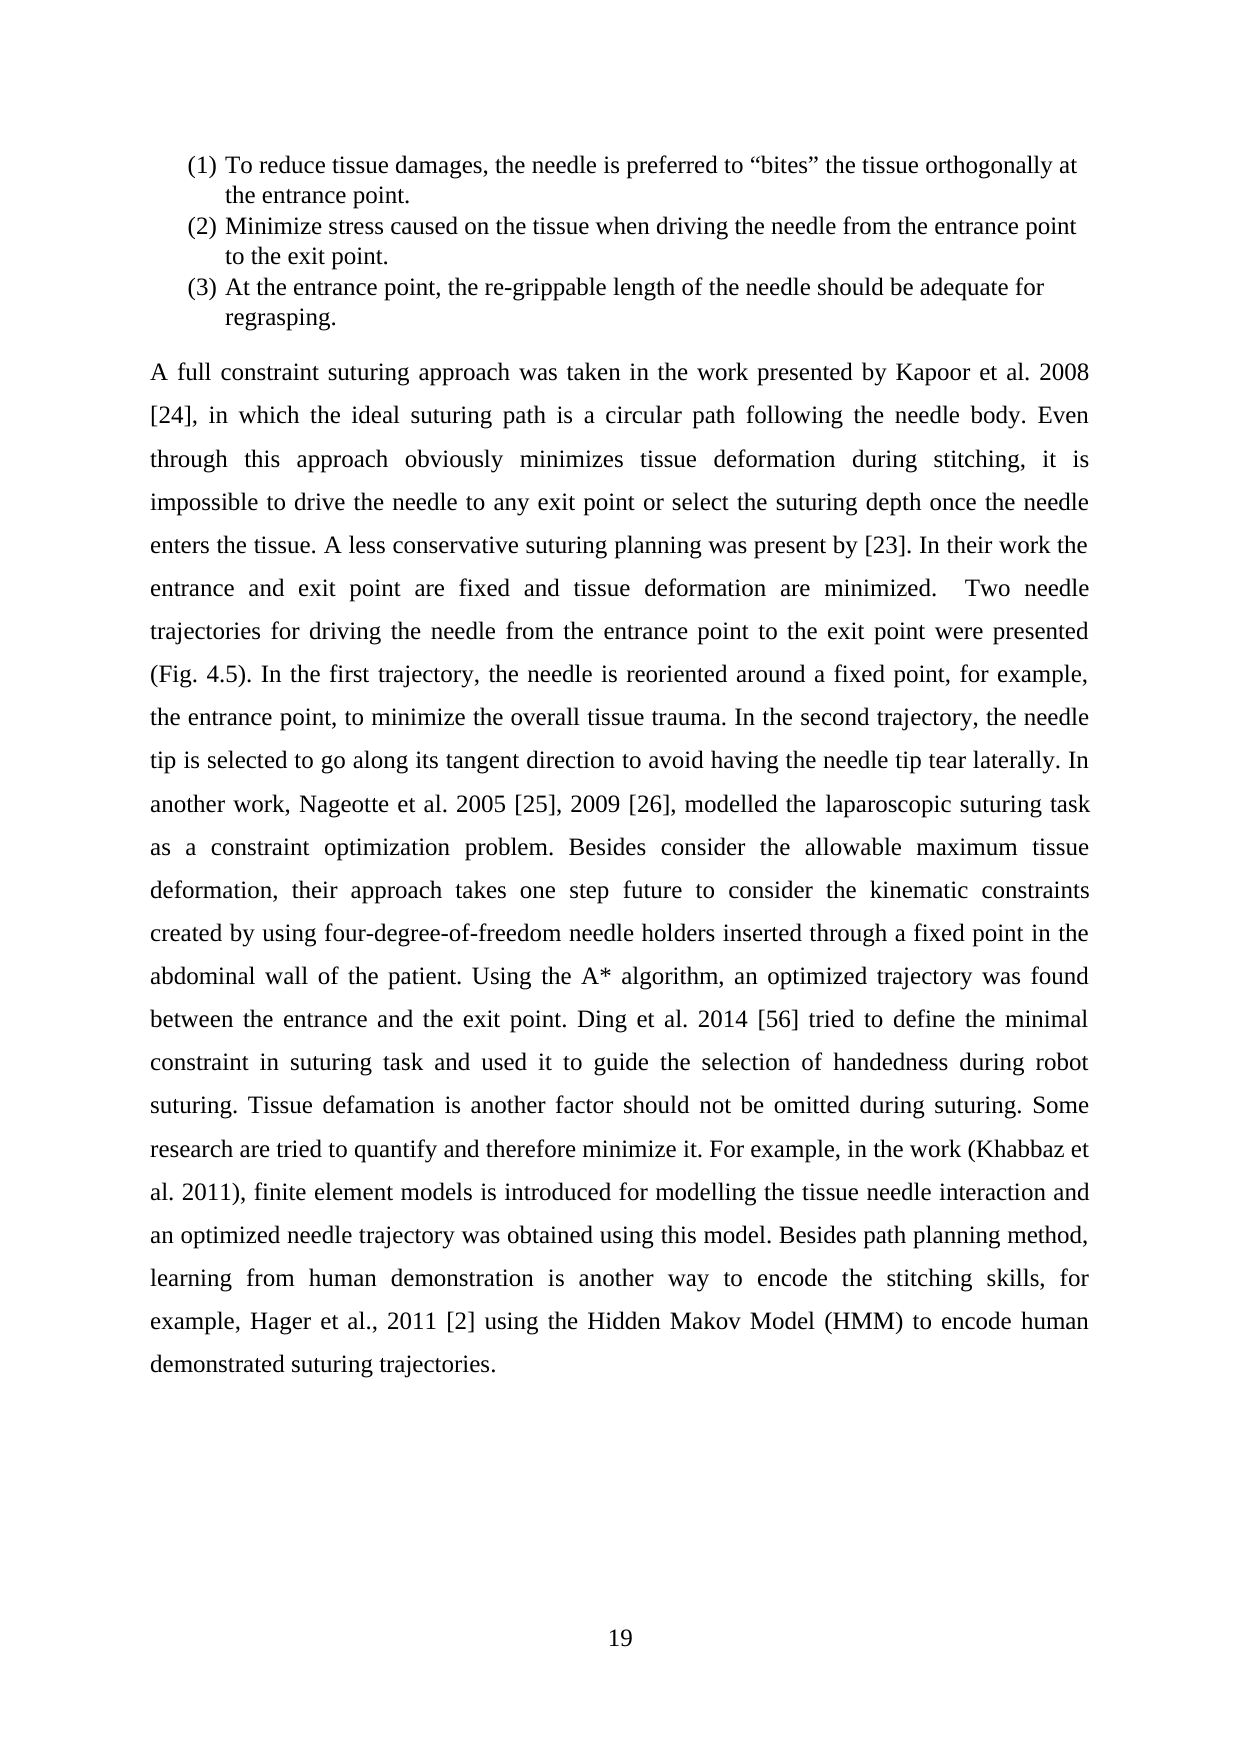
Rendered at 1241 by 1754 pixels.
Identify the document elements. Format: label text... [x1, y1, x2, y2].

text A full constraint suturing approach was taken in the work presented by Kapoor et al. 2008 [24], in which the ideal suturing path is a circular path following the needle body. Even through this approach obviously minimizes tissue deformation during stitching, it is impossible to drive the needle to any exit point or select the suturing depth once the needle enters the tissue. A less conservative suturing planning was present by [23]. In their work the entrance and exit point are fixed and tissue deformation are minimized. Two needle trajectories for driving the needle from the entrance point to the exit point were presented (Fig. 4.5). In the first trajectory, the needle is reoriented around a fixed point, for example, the entrance point, to minimize the overall tissue trauma. In the second trajectory, the needle tip is selected to go along its tangent direction to avoid having the needle tip tear laterally. In another work, Nageotte et al. 2005 [25], 2009 [26], modelled the laparoscopic suturing task as a constraint optimization problem. Besides consider the allowable maximum tissue deformation, their approach takes one step future to consider the kinematic constraints created by using four-degree-of-freedom needle holders inserted through a fixed point in the abdominal wall of the patient. Using the A* algorithm, an optimized trajectory was found between the entrance and the exit point. Ding et al. 2014 [56] tried to define the minimal constraint in suturing task and used it to guide the selection of handedness during robot suturing. Tissue defamation is another factor should not be omitted during suturing. Some research are tried to quantify and therefore minimize it. For example, in the work (Khabbaz et al. 2011), finite element models is introduced for modelling the tissue needle interaction and an optimized needle trajectory was obtained using this model. Besides path planning method, learning from human demonstration is another way to encode the stitching skills, for example, Hager et al., 2011 [2] using the Hidden Makov Model (HMM) to encode human demonstrated suturing trajectories. [150, 357, 1090, 1378]
list At the entrance point, the re-grippable length of the needle should be adequate for regrasping. [187, 272, 1090, 331]
list Minimize stress caused on the tissue when driving the needle from the entrance point to the exit point. [187, 211, 1090, 270]
list To reduce tissue damages, the needle is preferred to “bites” the tissue orthogonally at the entrance point. [187, 150, 1090, 209]
